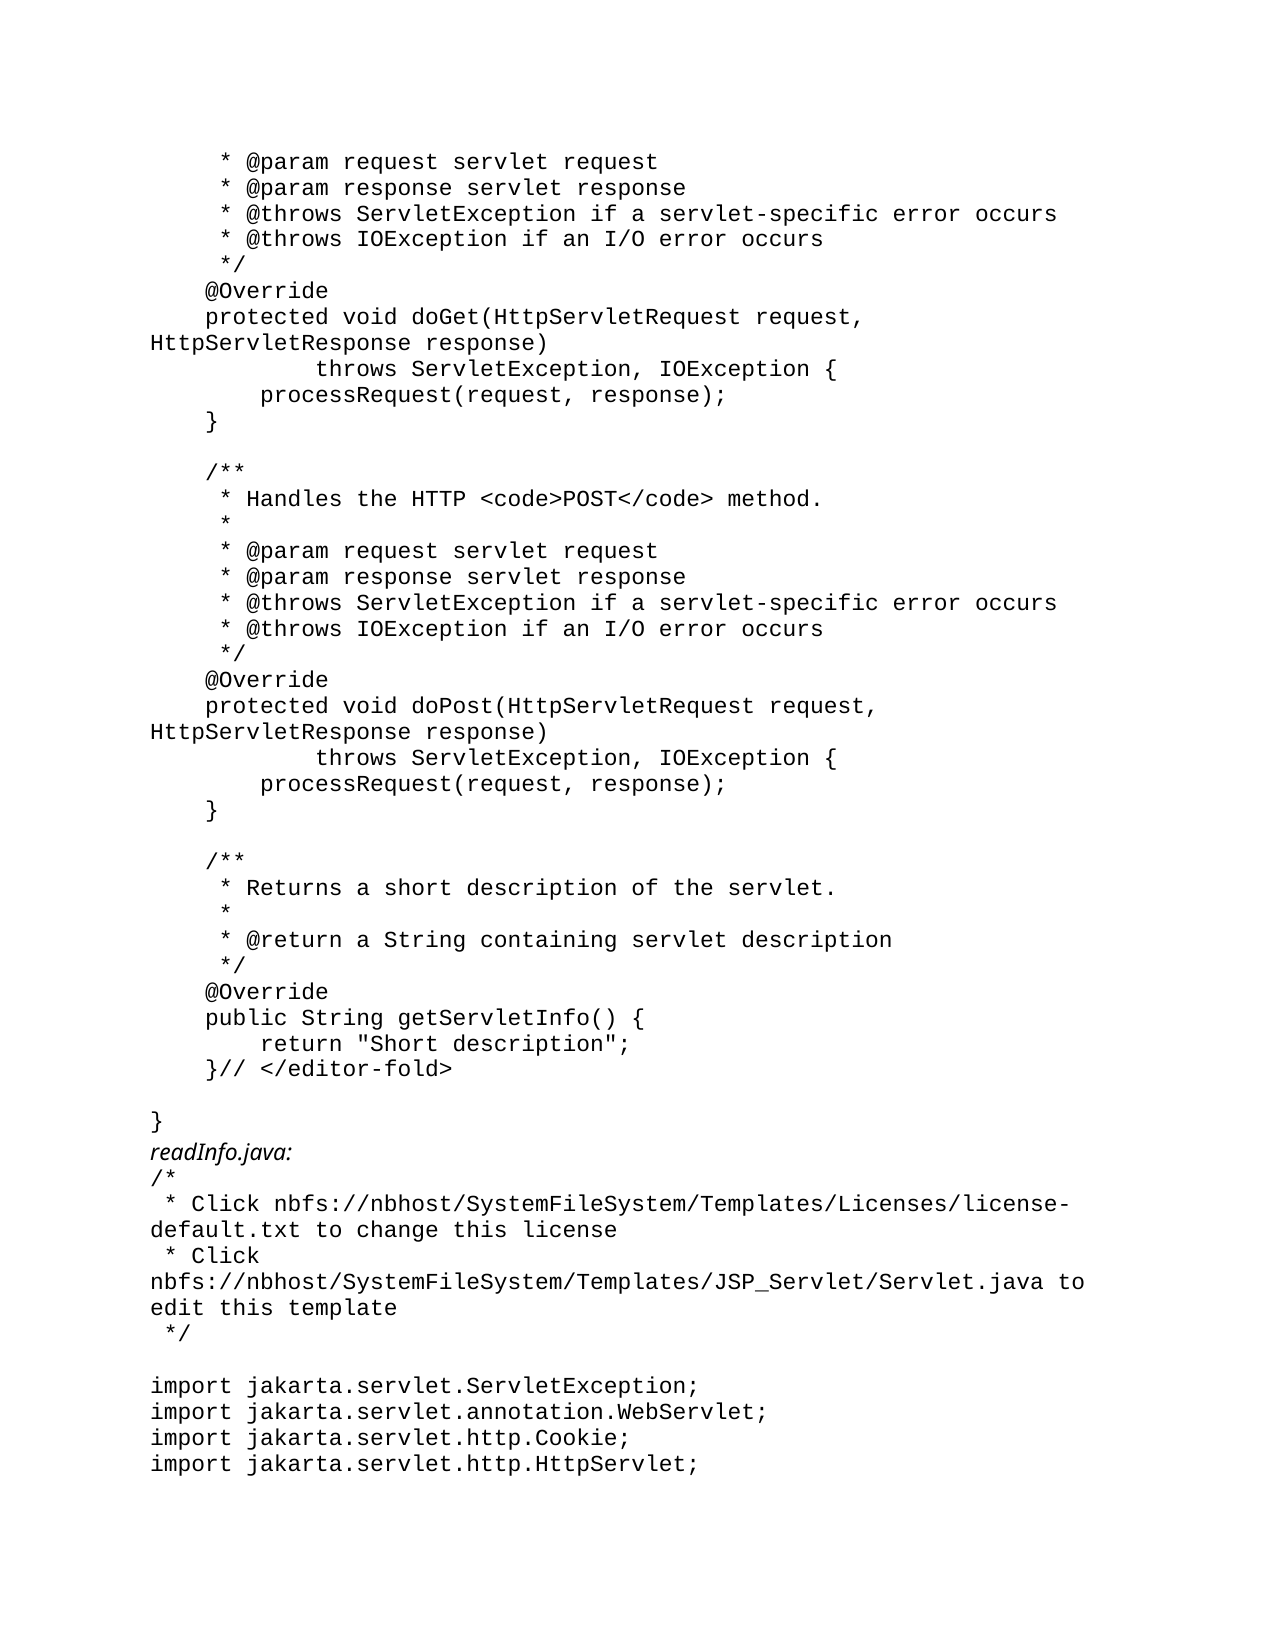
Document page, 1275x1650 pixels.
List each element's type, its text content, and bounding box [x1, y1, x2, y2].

text * Handles the HTTP <code>POST</code> method. [150, 487, 1125, 513]
text /** [150, 461, 1125, 487]
text * Returns a short description of the servlet. [150, 876, 1125, 902]
text return "Short description"; [150, 1032, 1125, 1058]
text throws ServletException, IOException { [150, 357, 1125, 383]
text processRequest(request, response); [150, 383, 1125, 409]
text * @param request servlet request [150, 539, 1125, 565]
text */ [150, 643, 1125, 669]
text @Override [150, 980, 1125, 1006]
text * @return a String containing servlet description [150, 928, 1125, 954]
text }// </editor-fold> [150, 1058, 1125, 1084]
text */ [150, 1322, 1125, 1348]
text public String getServletInfo() { [150, 1006, 1125, 1032]
text */ [150, 254, 1125, 280]
text } [150, 409, 1125, 435]
text throws ServletException, IOException { [150, 747, 1125, 772]
text protected void doGet(HttpServletRequest request, HttpServletResponse response) [150, 306, 1125, 357]
text import jakarta.servlet.http.Cookie; [150, 1426, 1125, 1452]
text /* [150, 1167, 1125, 1193]
text */ [150, 954, 1125, 980]
text import jakarta.servlet.ServletException; [150, 1374, 1125, 1400]
text @Override [150, 669, 1125, 695]
text /** [150, 850, 1125, 876]
text } [150, 798, 1125, 824]
text * @throws ServletException if a servlet-specific error occurs [150, 591, 1125, 617]
text processRequest(request, response); [150, 772, 1125, 798]
text * [150, 513, 1125, 539]
text * [150, 902, 1125, 928]
text * @param response servlet response [150, 176, 1125, 202]
text @Override [150, 280, 1125, 306]
text readInfo.java: [150, 1136, 1125, 1167]
text protected void doPost(HttpServletRequest request, HttpServletResponse response) [150, 695, 1125, 747]
text * @throws IOException if an I/O error occurs [150, 617, 1125, 643]
text * @param response servlet response [150, 565, 1125, 591]
text * @throws ServletException if a servlet-specific error occurs [150, 202, 1125, 228]
text * Click nbfs://nbhost/SystemFileSystem/Templates/Licenses/license-default.txt to change this license [150, 1193, 1125, 1245]
text * Click nbfs://nbhost/SystemFileSystem/Templates/JSP_Servlet/Servlet.java to edit this template [150, 1245, 1125, 1322]
text import jakarta.servlet.annotation.WebServlet; [150, 1400, 1125, 1426]
text } [150, 1110, 1125, 1136]
text * @param request servlet request [150, 150, 1125, 176]
text import jakarta.servlet.http.HttpServlet; [150, 1452, 1125, 1478]
text * @throws IOException if an I/O error occurs [150, 228, 1125, 254]
